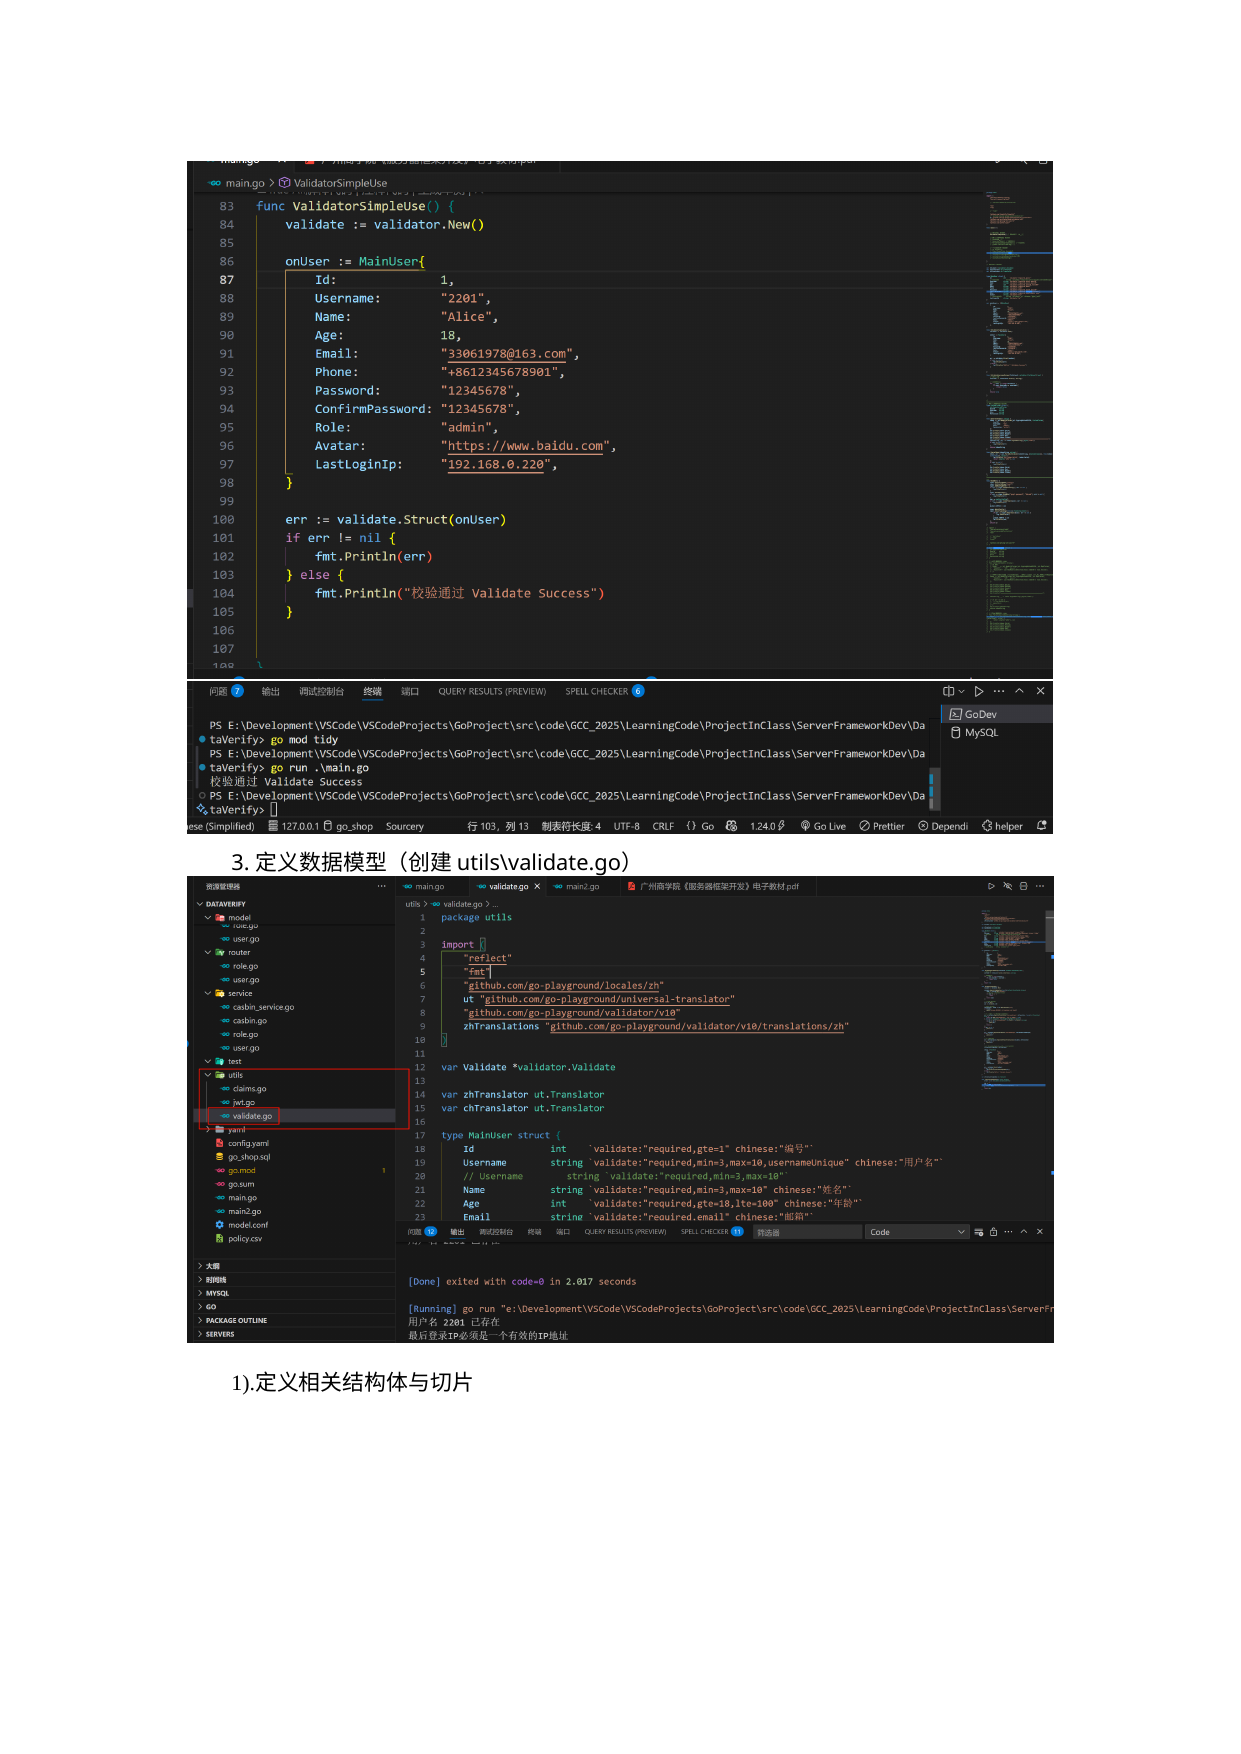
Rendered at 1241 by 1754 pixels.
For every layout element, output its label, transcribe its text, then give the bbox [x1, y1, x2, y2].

picture [187, 876, 1054, 1343]
text 3. 定义数据模型（创建utils\validate.go） [187, 844, 1053, 876]
picture [187, 681, 1053, 834]
picture [187, 161, 1053, 679]
text 1).定义相关结构体与切片 [187, 1364, 1053, 1397]
